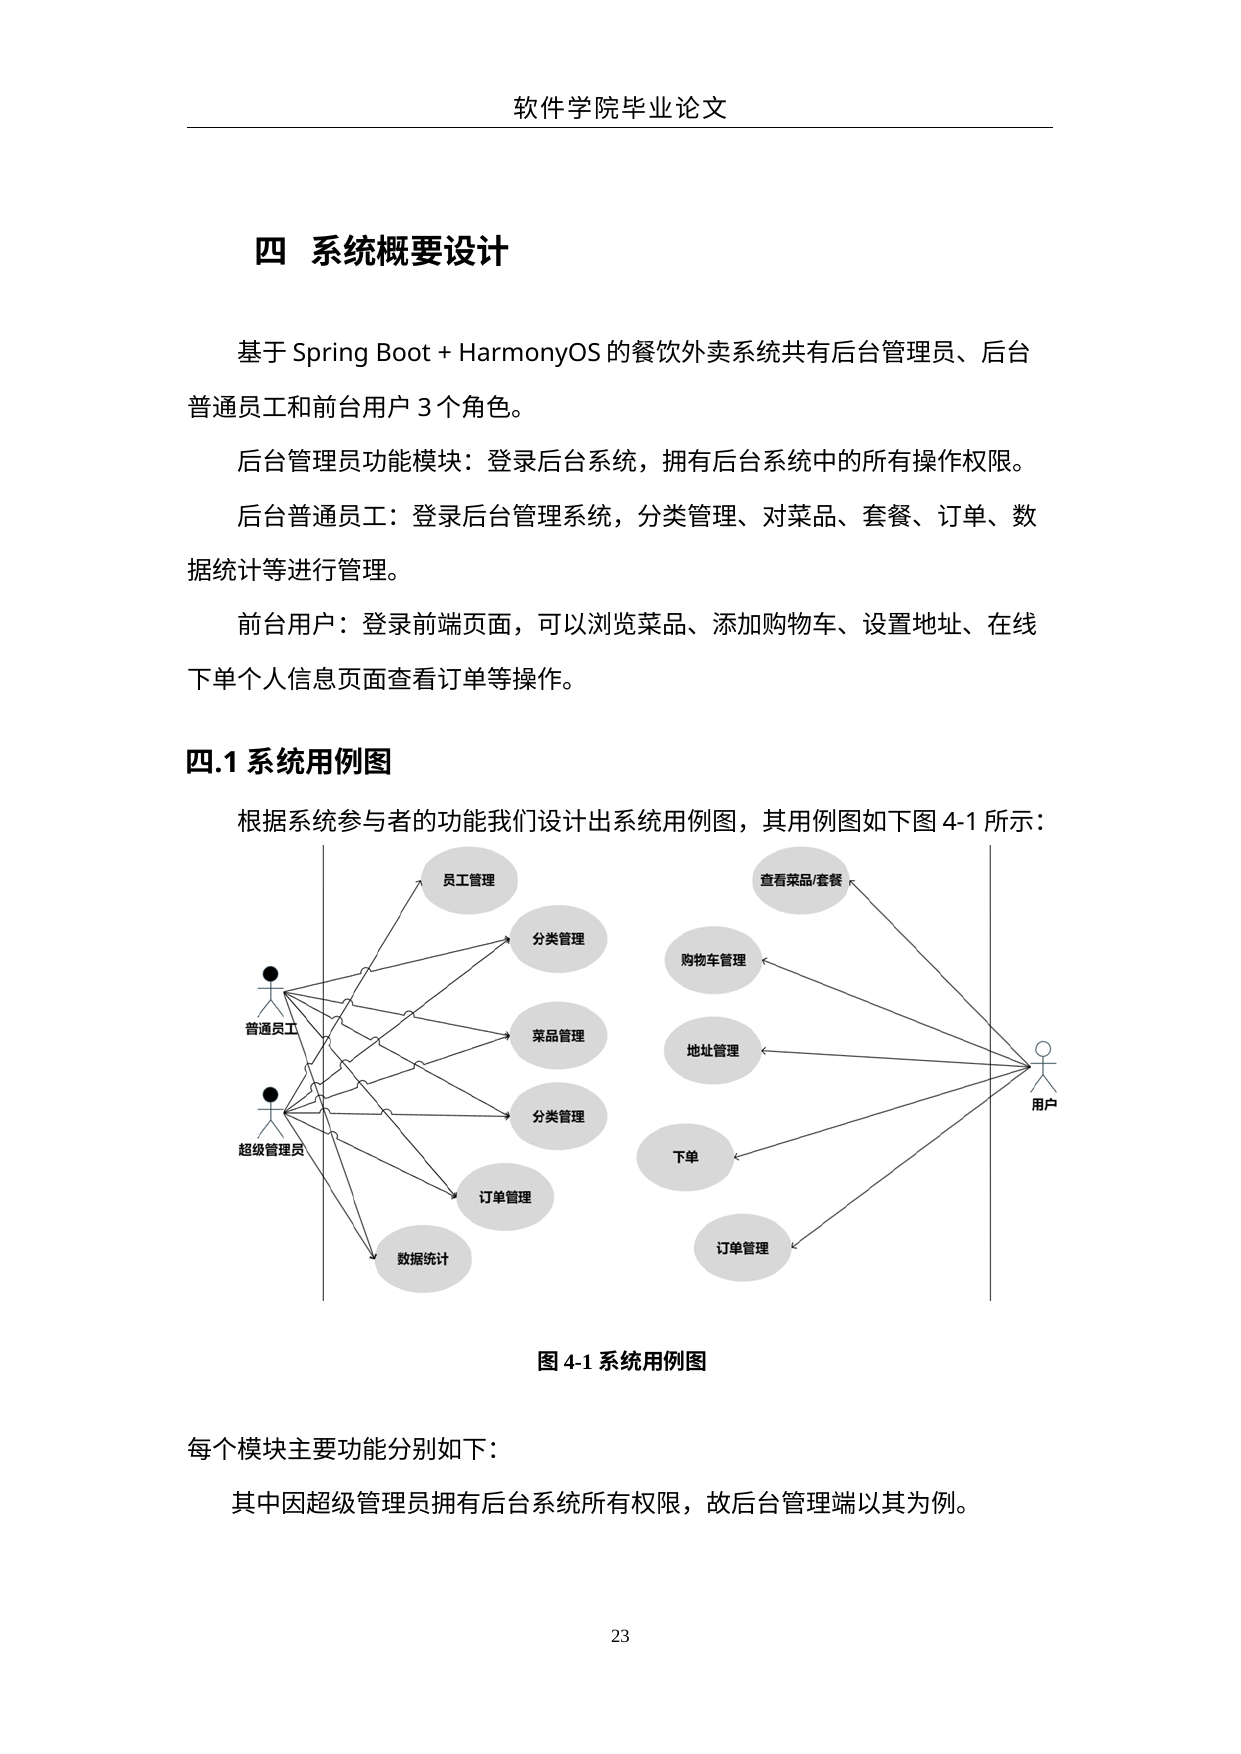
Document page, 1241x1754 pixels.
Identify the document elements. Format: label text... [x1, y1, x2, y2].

text 每个模块主要功能分别如下： [187, 1429, 1053, 1466]
picture [233, 845, 1062, 1301]
text 其中因超级管理员拥有后台系统所有权限，故后台管理端以其为例。 [187, 1484, 1053, 1520]
text 基于Spring Boot + HarmonyOS的餐饮外卖系统共有后台管理员、后台普通员工和前台用户3个角色。 [187, 333, 1053, 423]
list 图4-1 系统用例图 [493, 1344, 1053, 1376]
text 后台普通员工：登录后台管理系统，分类管理、对菜品、套餐、订单、数据统计等进行管理。 [187, 496, 1053, 587]
text 前台用户：登录前端页面，可以浏览菜品、添加购物车、设置地址、在线下单个人信息页面查看订单等操作。 [187, 605, 1053, 695]
list 系统用例图 [185, 738, 1053, 781]
text 系统概要设计 [187, 225, 1053, 273]
text 根据系统参与者的功能我们设计出系统用例图，其用例图如下图4-1所示： [187, 802, 1053, 838]
text 后台管理员功能模块：登录后台系统，拥有后台系统中的所有操作权限。 [187, 442, 1053, 478]
